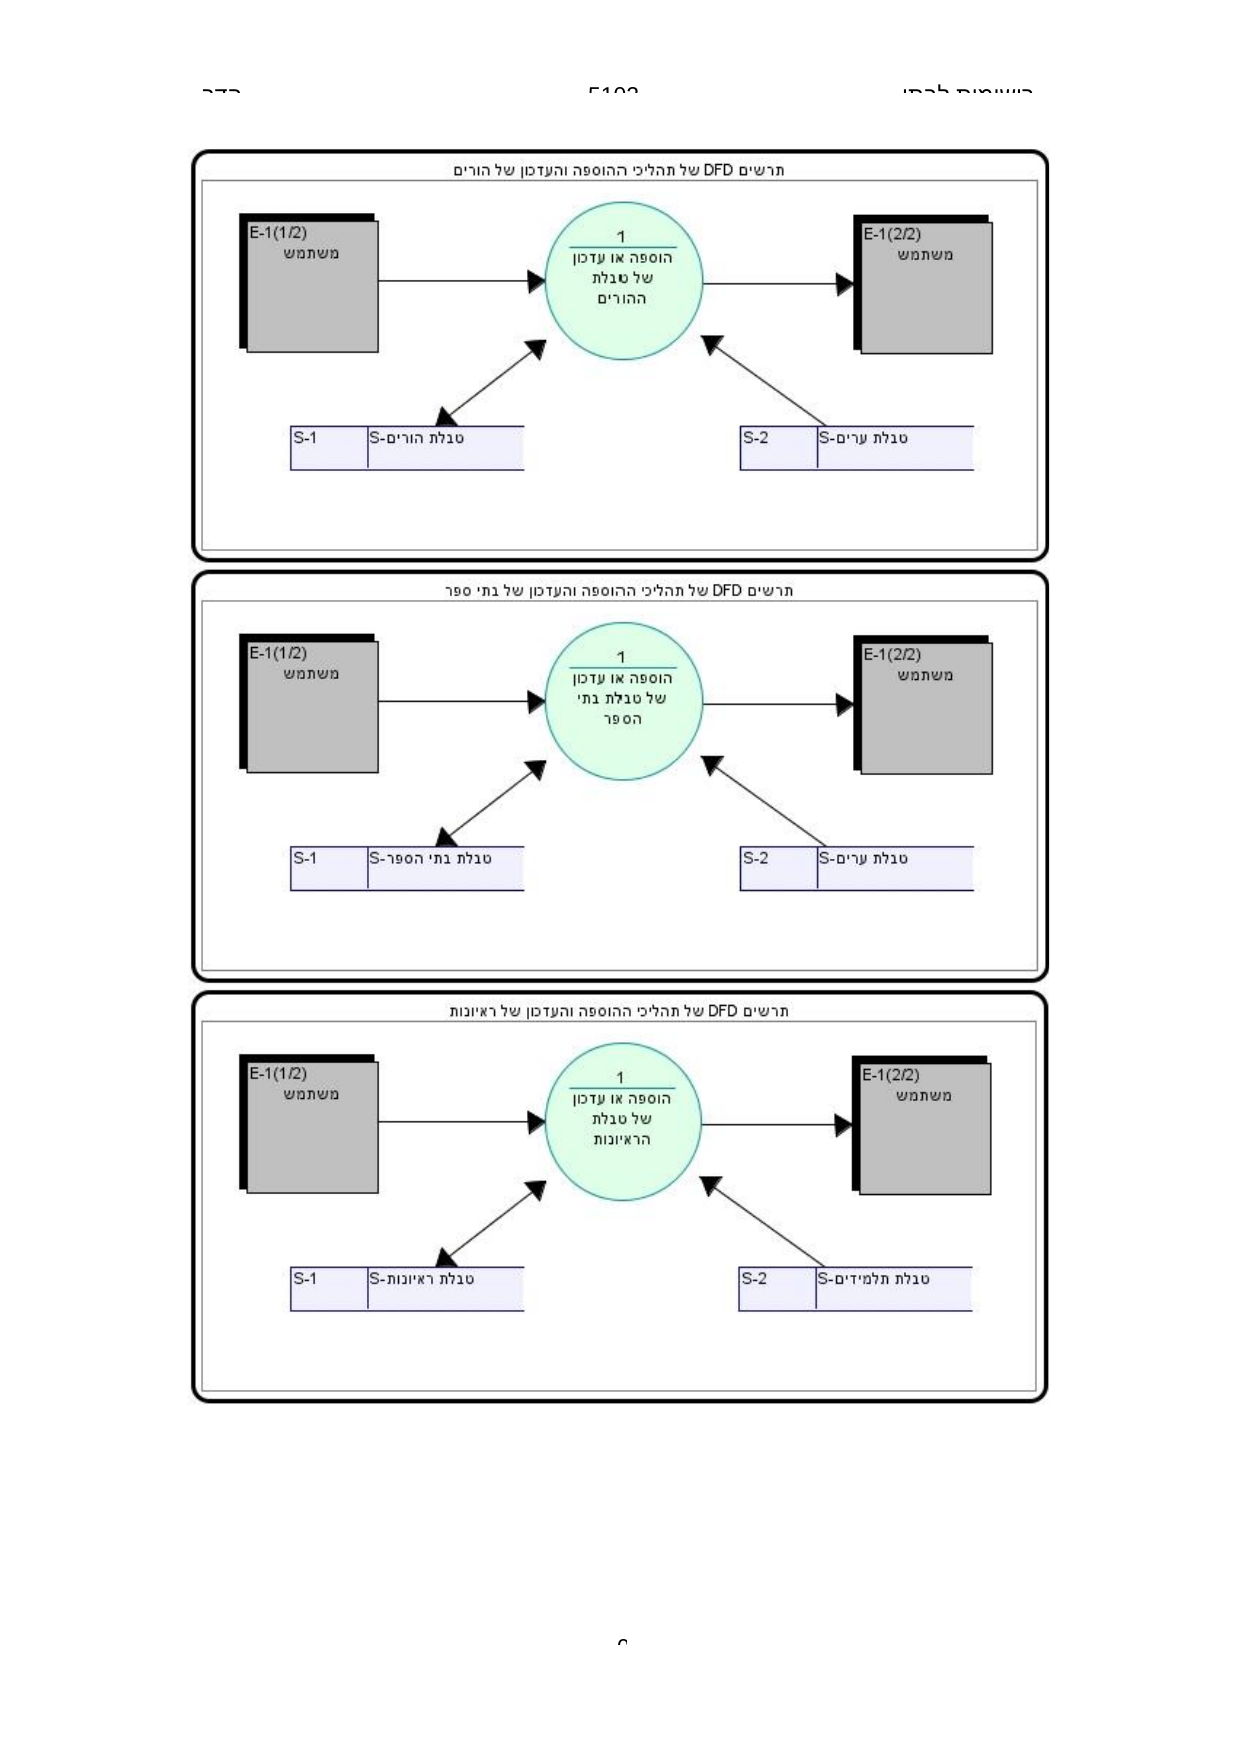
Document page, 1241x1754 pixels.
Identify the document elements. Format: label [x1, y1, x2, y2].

picture [187, 148, 1050, 1405]
